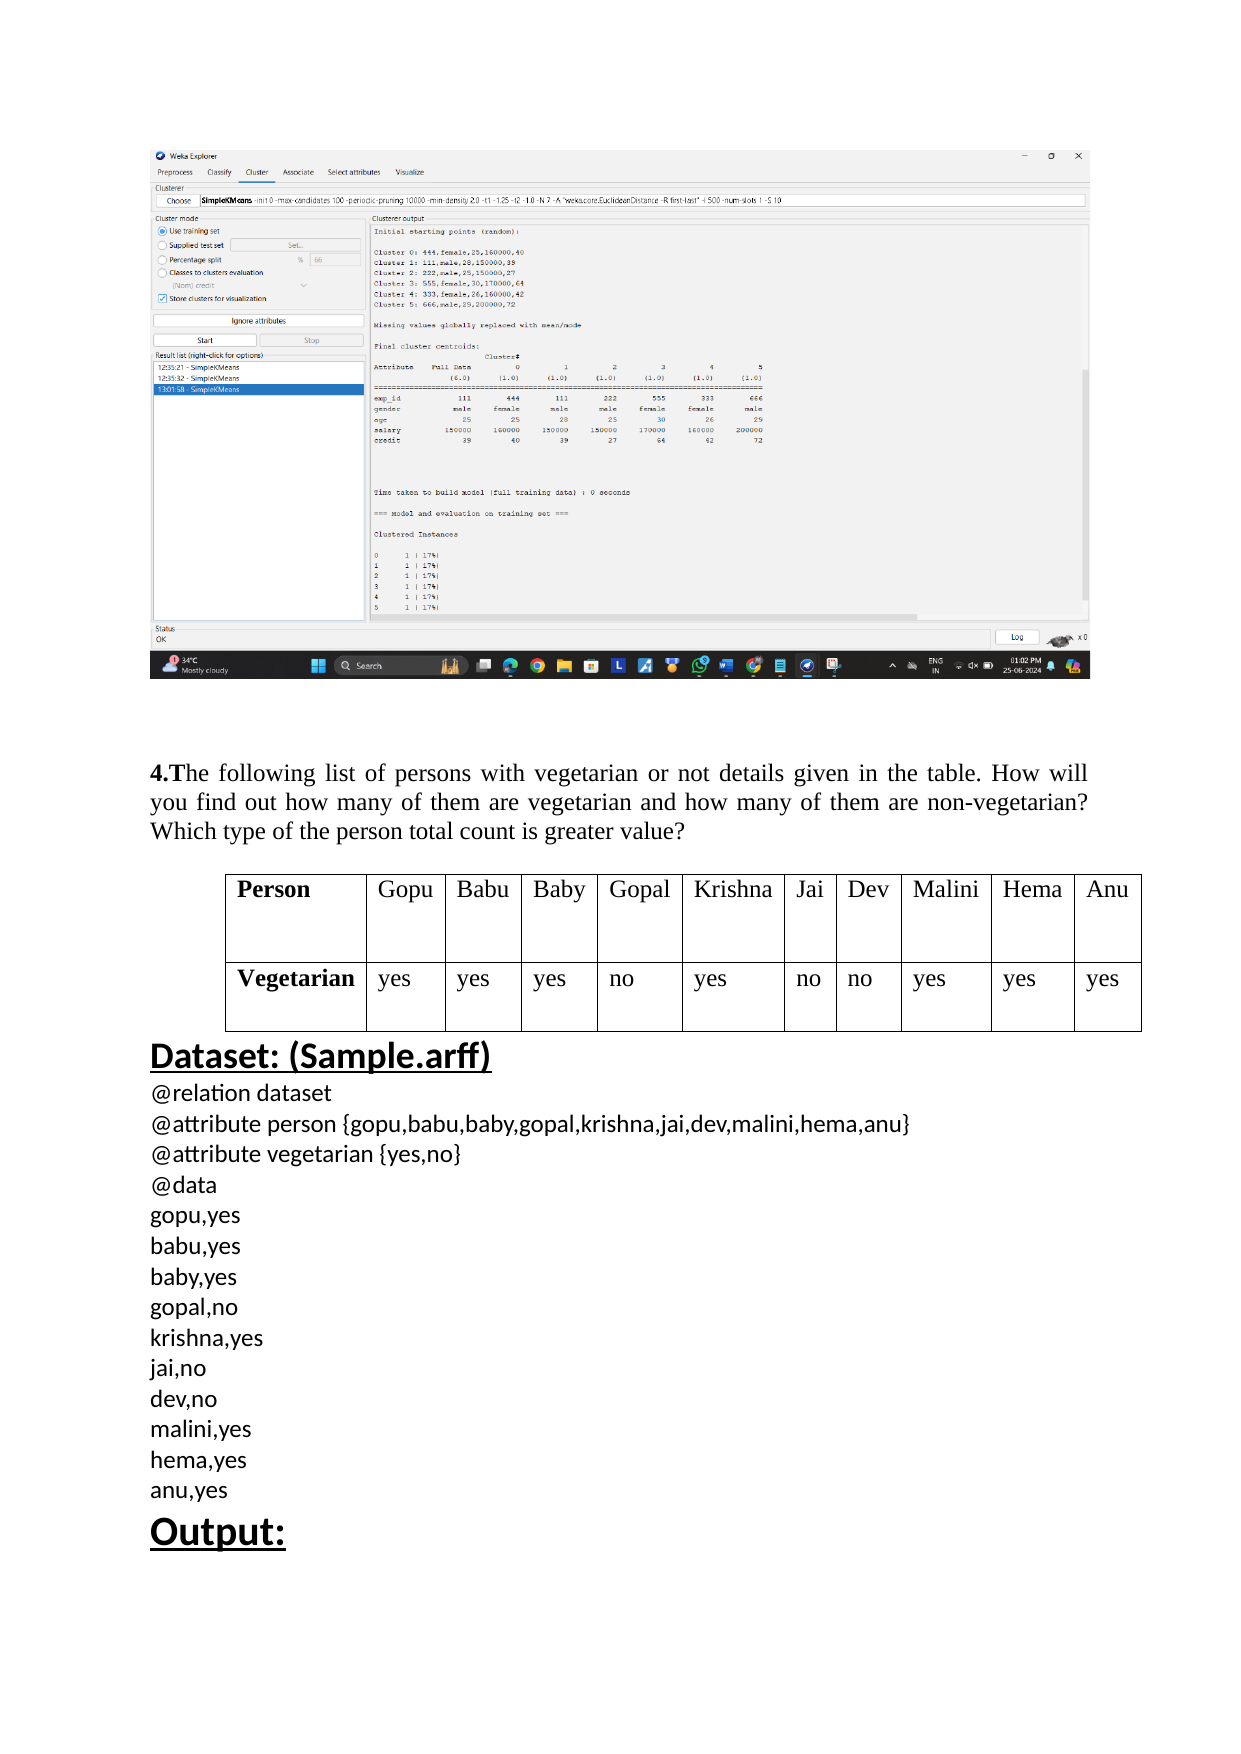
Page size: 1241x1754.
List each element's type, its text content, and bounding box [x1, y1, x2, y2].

table_cell yes [902, 963, 991, 1031]
text @attribute person {gopu,babu,baby,gopal,krishna,jai,dev,malini,hema,anu} [150, 1108, 1090, 1138]
table_header Gopal [598, 875, 682, 962]
picture [150, 150, 1091, 679]
table_header Gopu [367, 875, 445, 962]
table_cell yes [522, 963, 597, 1031]
text gopu,yes [150, 1199, 1090, 1230]
table_cell yes [992, 963, 1074, 1031]
table_cell yes [1075, 963, 1141, 1031]
text gopal,no [150, 1291, 1090, 1322]
text anu,yes [150, 1474, 1090, 1505]
text malini,yes [150, 1413, 1090, 1444]
text dev,no [150, 1383, 1090, 1413]
text Output: [150, 1505, 1090, 1556]
table_cell yes [683, 963, 784, 1031]
table_cell yes [367, 963, 445, 1031]
text jai,no [150, 1352, 1090, 1383]
table_header Baby [522, 875, 597, 962]
text hema,yes [150, 1444, 1090, 1474]
table_header Malini [902, 875, 991, 962]
table_header Anu [1075, 875, 1141, 962]
table_cell yes [446, 963, 521, 1031]
table_cell no [785, 963, 836, 1031]
text baby,yes [150, 1261, 1090, 1291]
table_header Krishna [683, 875, 784, 962]
table_header Babu [446, 875, 521, 962]
table_cell Vegetarian [226, 963, 366, 1031]
text @relation dataset [150, 1077, 1090, 1108]
table_header Person [226, 875, 366, 962]
table_cell no [598, 963, 682, 1031]
text krishna,yes [150, 1322, 1090, 1352]
text @attribute vegetarian {yes,no} [150, 1138, 1090, 1169]
text @data [150, 1169, 1090, 1199]
text Dataset: (Sample.arff) [150, 1032, 1090, 1077]
table_header Jai [785, 875, 836, 962]
table_cell no [837, 963, 901, 1031]
table_header Dev [837, 875, 901, 962]
text babu,yes [150, 1230, 1090, 1261]
table_header Hema [992, 875, 1074, 962]
text 4.The following list of persons with vegetarian or not details given in the table. How will you find out how many of them are vegetarian and how many of them are non-vegetarian? Which type of the person total count is greater value? [150, 758, 1090, 845]
